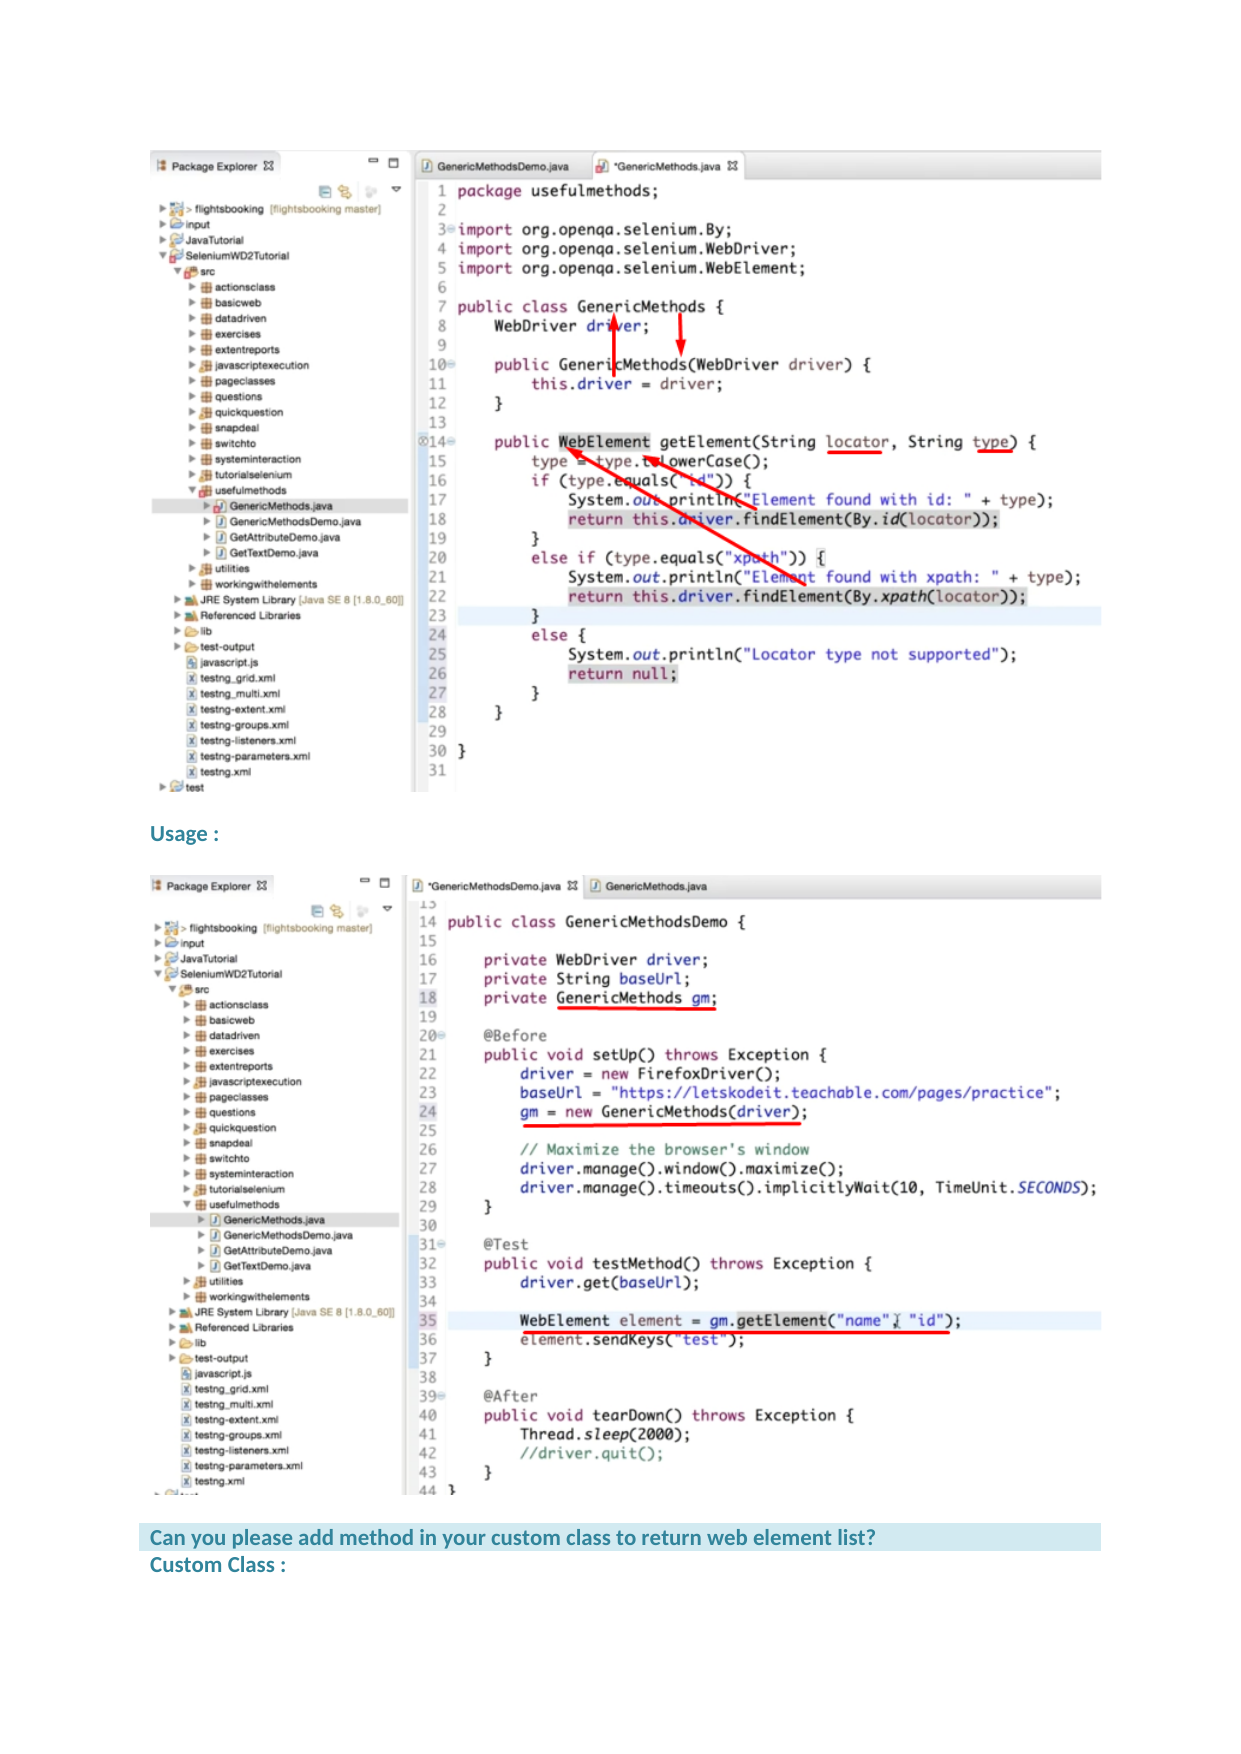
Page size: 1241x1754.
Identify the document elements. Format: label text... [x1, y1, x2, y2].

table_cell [139, 1551, 1101, 1579]
picture [150, 150, 1102, 792]
picture [150, 875, 1102, 1495]
table_cell Custom class : Usage : [139, 150, 1101, 1523]
table_cell Can you please add method in your custom class to return web element list? [139, 1523, 1101, 1551]
